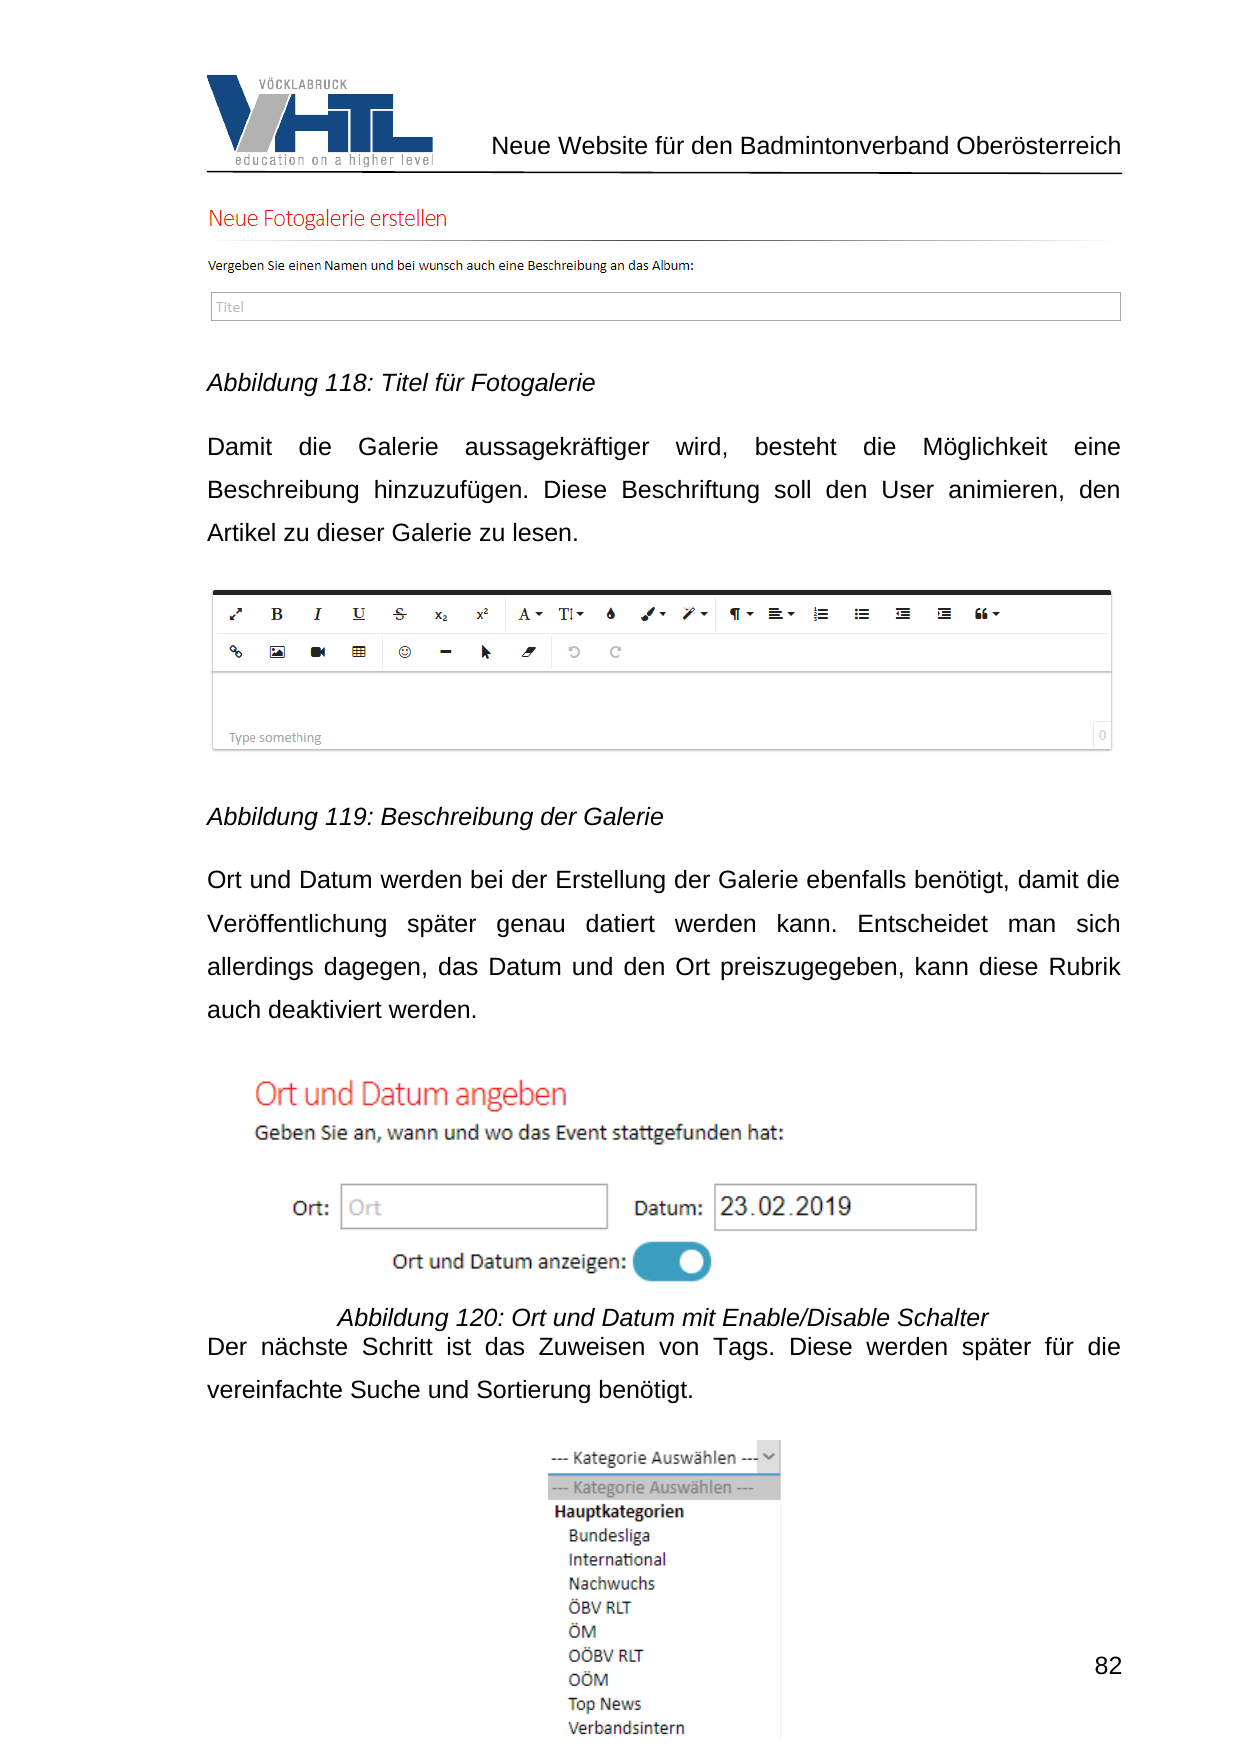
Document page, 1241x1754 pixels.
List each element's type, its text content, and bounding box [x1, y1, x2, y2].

picture [244, 1074, 1082, 1289]
text Abbildung 119: Beschreibung der Galerie [207, 802, 1122, 830]
text Abbildung 118: Titel für Fotogalerie [207, 368, 1122, 396]
picture [206, 75, 433, 167]
text Ort und Datum werden bei der Erstellung der Galerie ebenfalls benötigt, damit die Veröffentlichung später genau datiert werden kann. Entscheidet man sich allerdings dagegen, das Datum und den Ort preiszugegeben, kann diese Rubrik auch deaktiviert werden. [207, 866, 1122, 1024]
picture [206, 206, 1123, 333]
picture [206, 581, 1123, 767]
picture [548, 1440, 781, 1740]
text Damit die Galerie aussagekräftiger wird, besteht die Möglichkeit eine Beschreibung hinzuzufügen. Diese Beschriftung soll den User animieren, den Artikel zu dieser Galerie zu lesen. [207, 432, 1122, 547]
